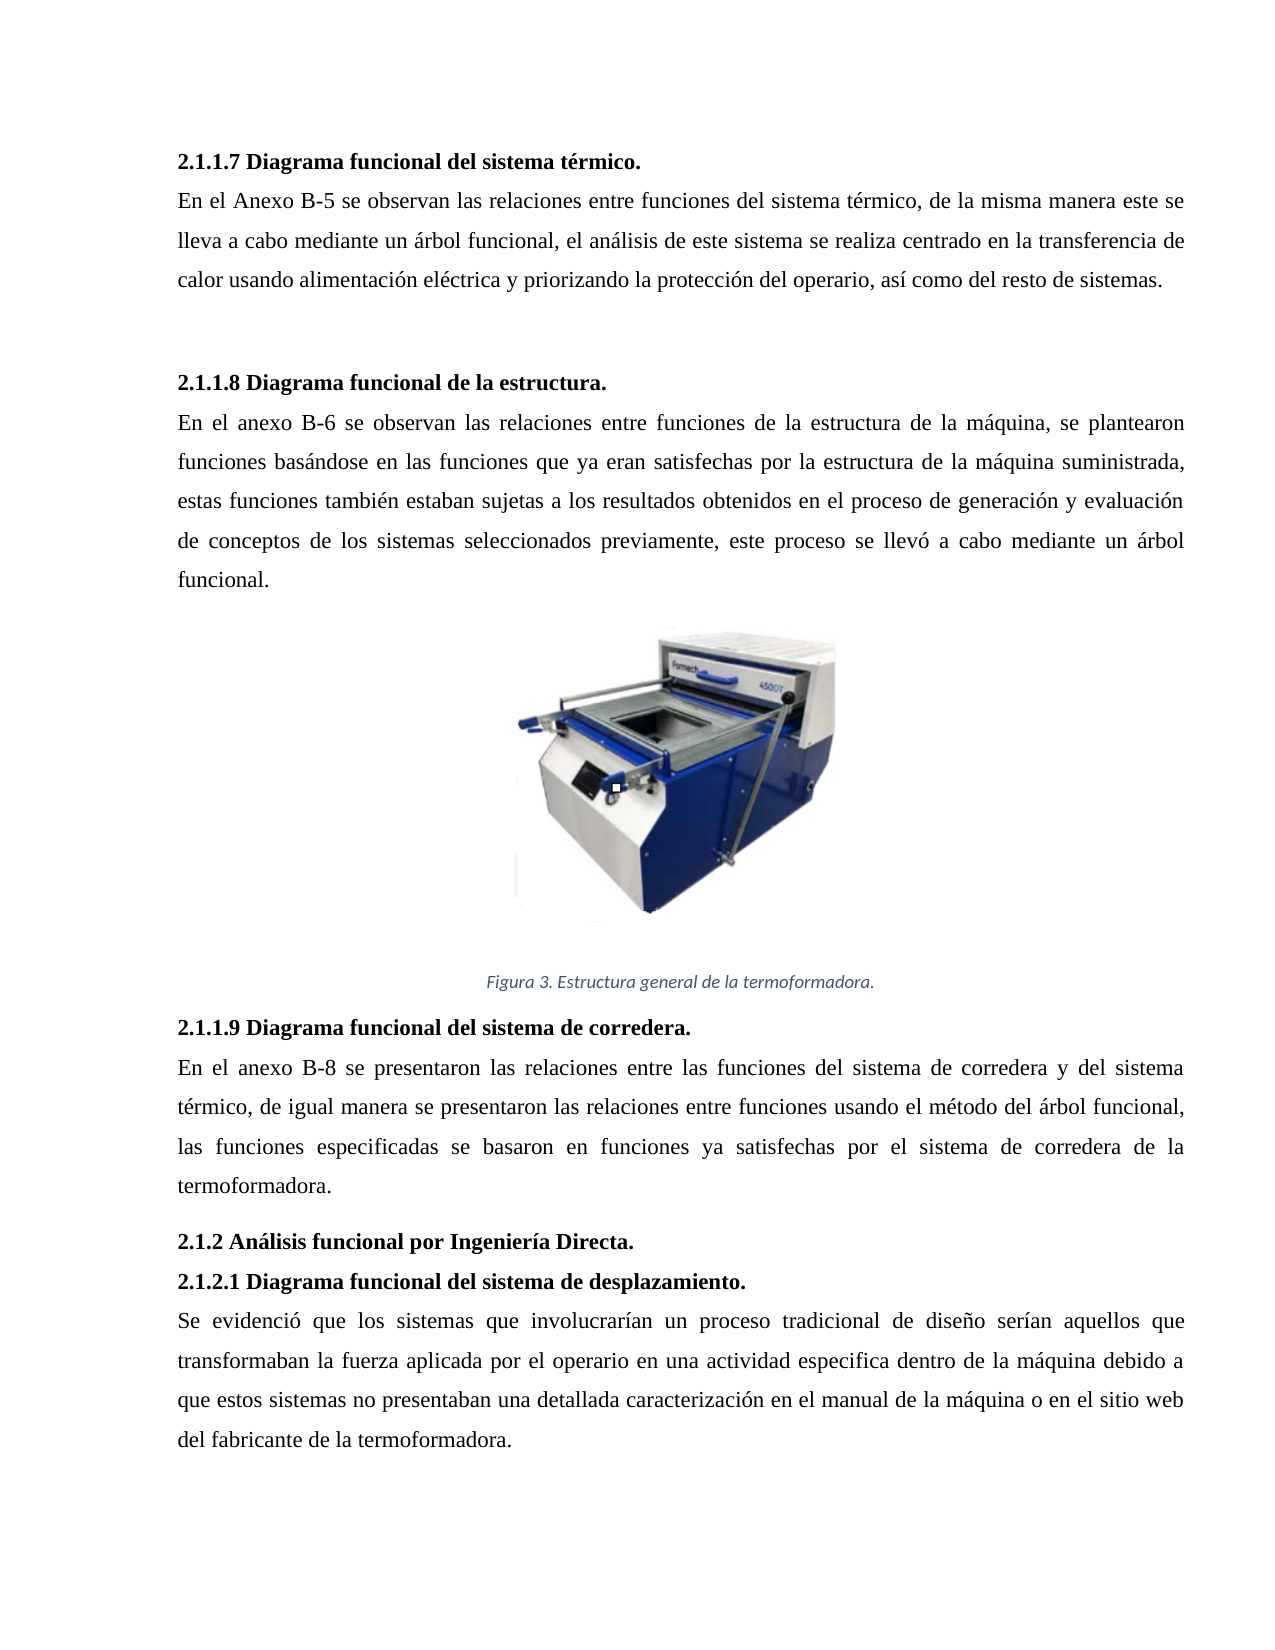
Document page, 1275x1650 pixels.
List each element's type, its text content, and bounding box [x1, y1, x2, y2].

text Se evidenció que los sistemas que involucrarían un proceso tradicional de diseño serían aquellos que transformaban la fuerza aplicada por el operario en una actividad especifica dentro de la máquina debido a que estos sistemas no presentaban una detallada caracterización en el manual de la máquina o en el sitio web del fabricante de la termoformadora. [177, 1307, 1186, 1452]
text En el Anexo B-5 se observan las relaciones entre funciones del sistema térmico, de la misma manera este se lleva a cabo mediante un árbol funcional, el análisis de este sistema se realiza centrado en la transferencia de calor usando alimentación eléctrica y priorizando la protección del operario, así como del resto de sistemas. [177, 187, 1186, 292]
subtitle 2.1.1.8 Diagrama funcional de la estructura. [177, 369, 1186, 396]
subtitle 2.1.2 Análisis funcional por Ingeniería Directa. [177, 1228, 1186, 1255]
text Figura 3. Estructura general de la termoformadora. [177, 971, 1186, 993]
subtitle 2.1.1.9 Diagrama funcional del sistema de corredera. [177, 1014, 1186, 1041]
subtitle 2.1.1.7 Diagrama funcional del sistema térmico. [177, 148, 1186, 174]
subtitle 2.1.2.1 Diagrama funcional del sistema de desplazamiento. [177, 1268, 1186, 1294]
text En el anexo B-8 se presentaron las relaciones entre las funciones del sistema de corredera y del sistema térmico, de igual manera se presentaron las relaciones entre funciones usando el método del árbol funcional, las funciones especificadas se basaron en funciones ya satisfechas por el sistema de corredera de la termoformadora. [177, 1054, 1186, 1199]
text En el anexo B-6 se observan las relaciones entre funciones de la estructura de la máquina, se plantearon funciones basándose en las funciones que ya eran satisfechas por la estructura de la máquina suministrada, estas funciones también estaban sujetas a los resultados obtenidos en el proceso de generación y evaluación de conceptos de los sistemas seleccionados previamente, este proceso se llevó a cabo mediante un árbol funcional. [177, 409, 1186, 593]
